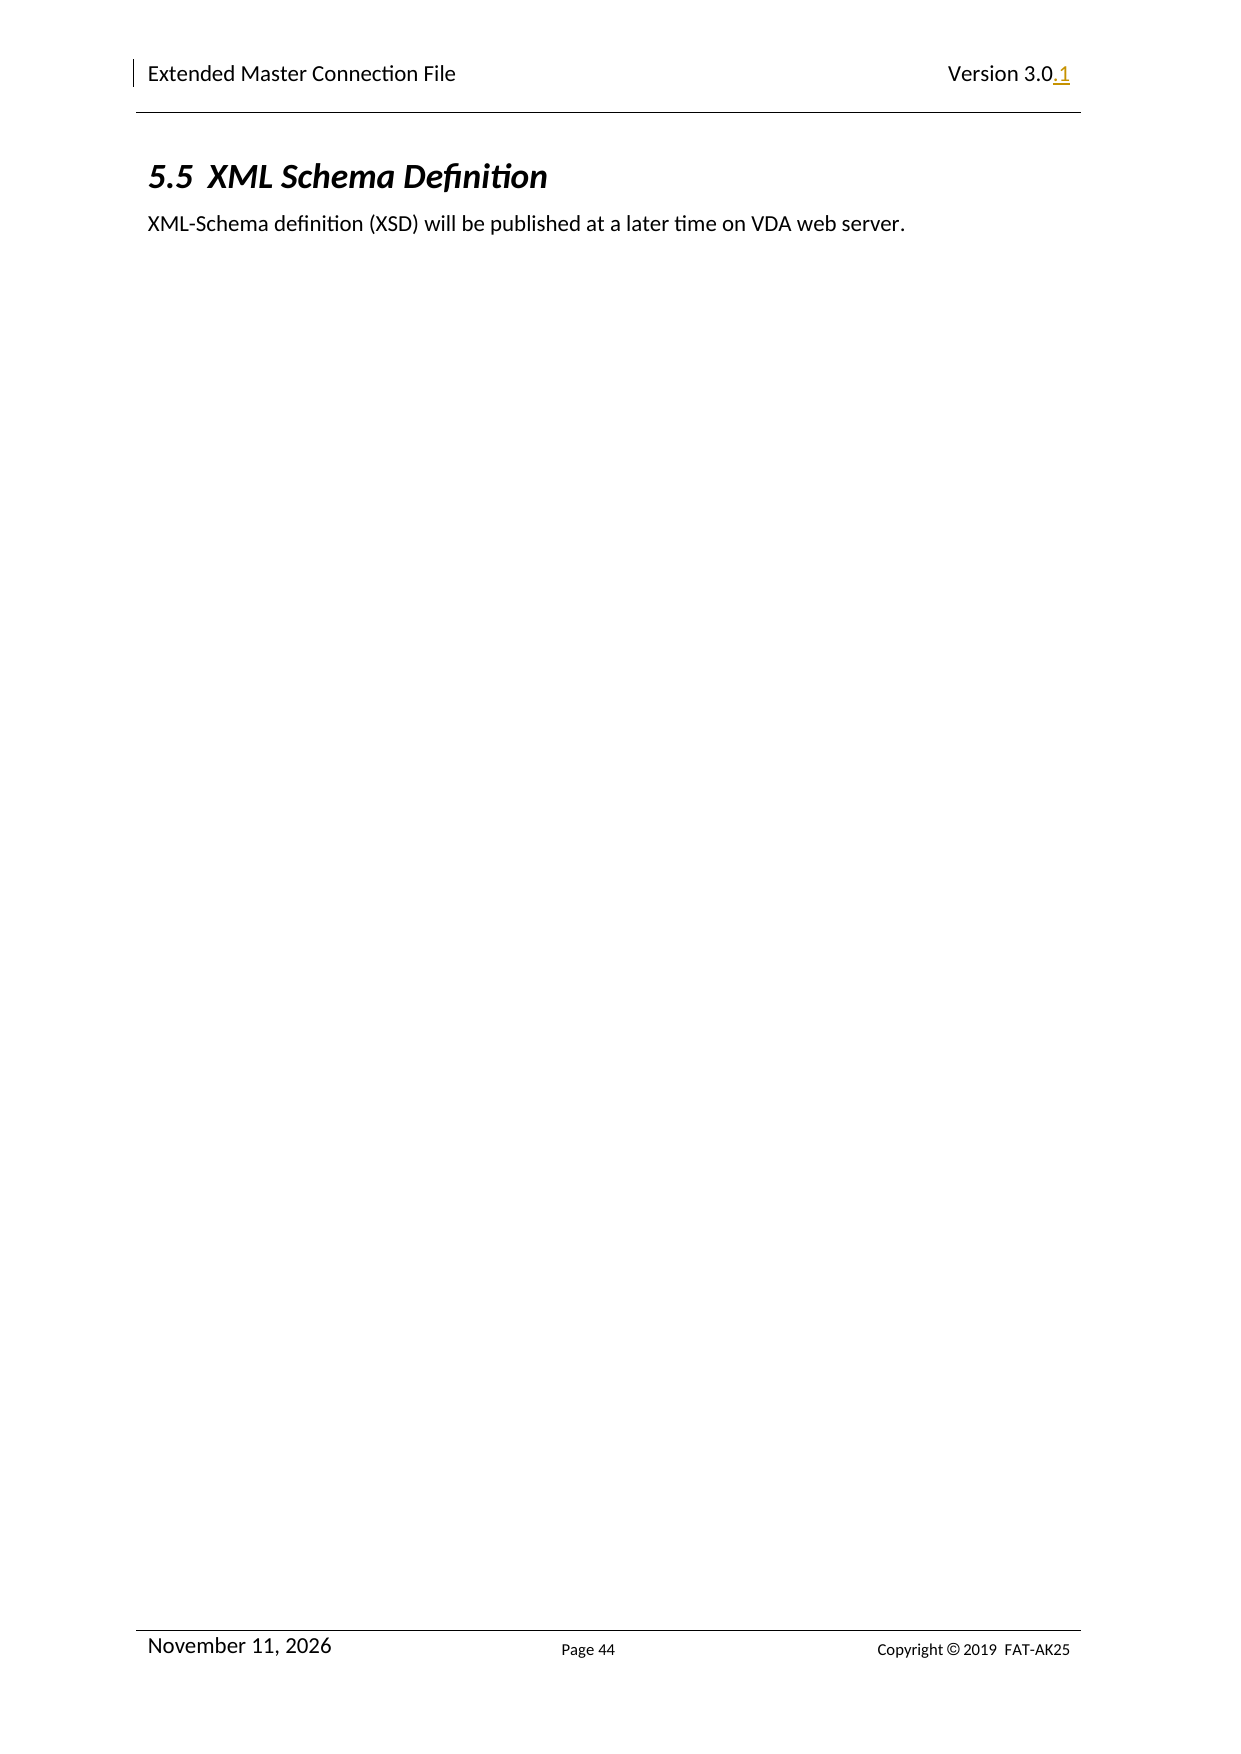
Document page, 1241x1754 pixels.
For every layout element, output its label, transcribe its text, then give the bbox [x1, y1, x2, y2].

subtitle XML Schema Definition [148, 154, 1092, 197]
text XML-Schema definition (XSD) will be published at a later time on VDA web server. [148, 209, 1092, 237]
